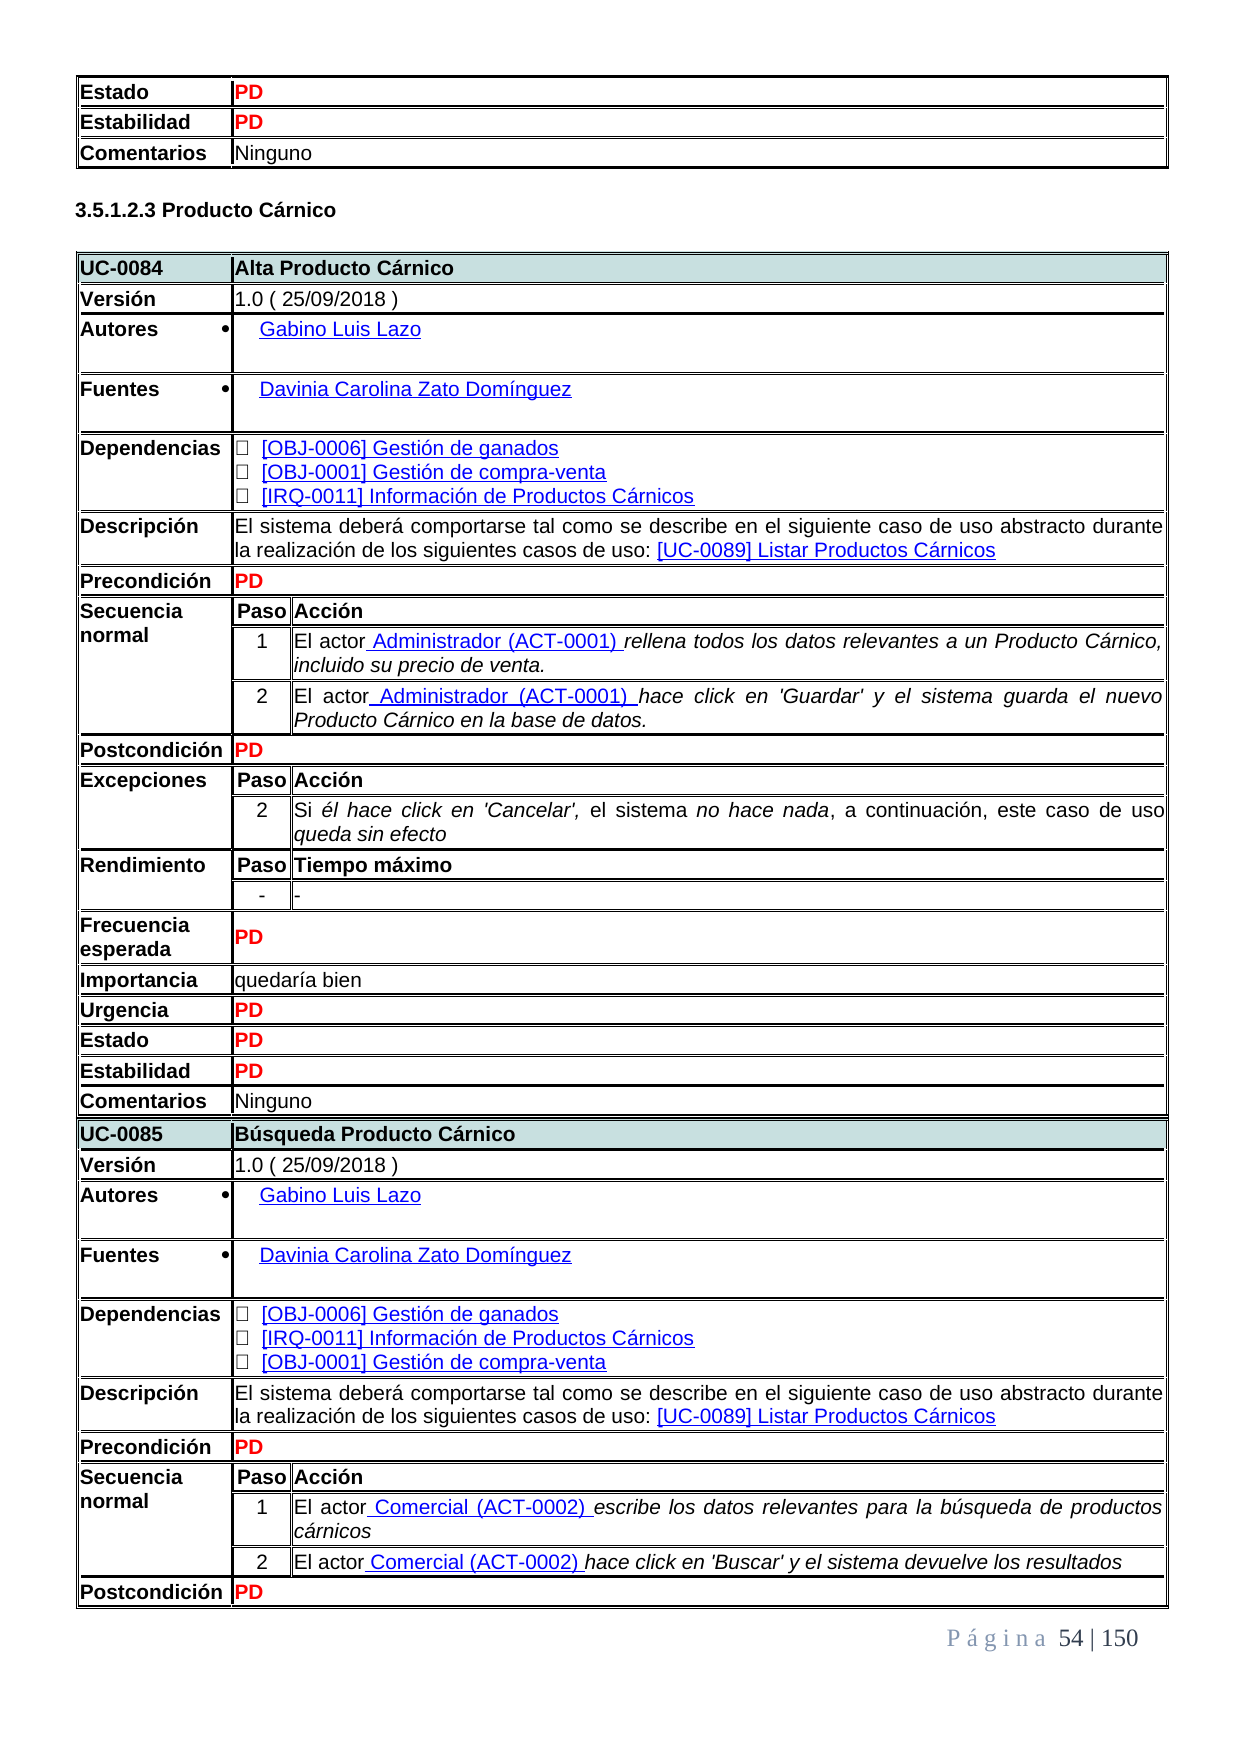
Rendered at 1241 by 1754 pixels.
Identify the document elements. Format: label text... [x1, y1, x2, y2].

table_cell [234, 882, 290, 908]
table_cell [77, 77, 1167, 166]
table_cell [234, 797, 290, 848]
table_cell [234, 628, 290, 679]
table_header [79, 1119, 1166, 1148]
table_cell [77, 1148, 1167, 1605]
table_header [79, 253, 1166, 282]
subtitle 3.5.1.2.3 Producto Cárnico [75, 198, 1165, 222]
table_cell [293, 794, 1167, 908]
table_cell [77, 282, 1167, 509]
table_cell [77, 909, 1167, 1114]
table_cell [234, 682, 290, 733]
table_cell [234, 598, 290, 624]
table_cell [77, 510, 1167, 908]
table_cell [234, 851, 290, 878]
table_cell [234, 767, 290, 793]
